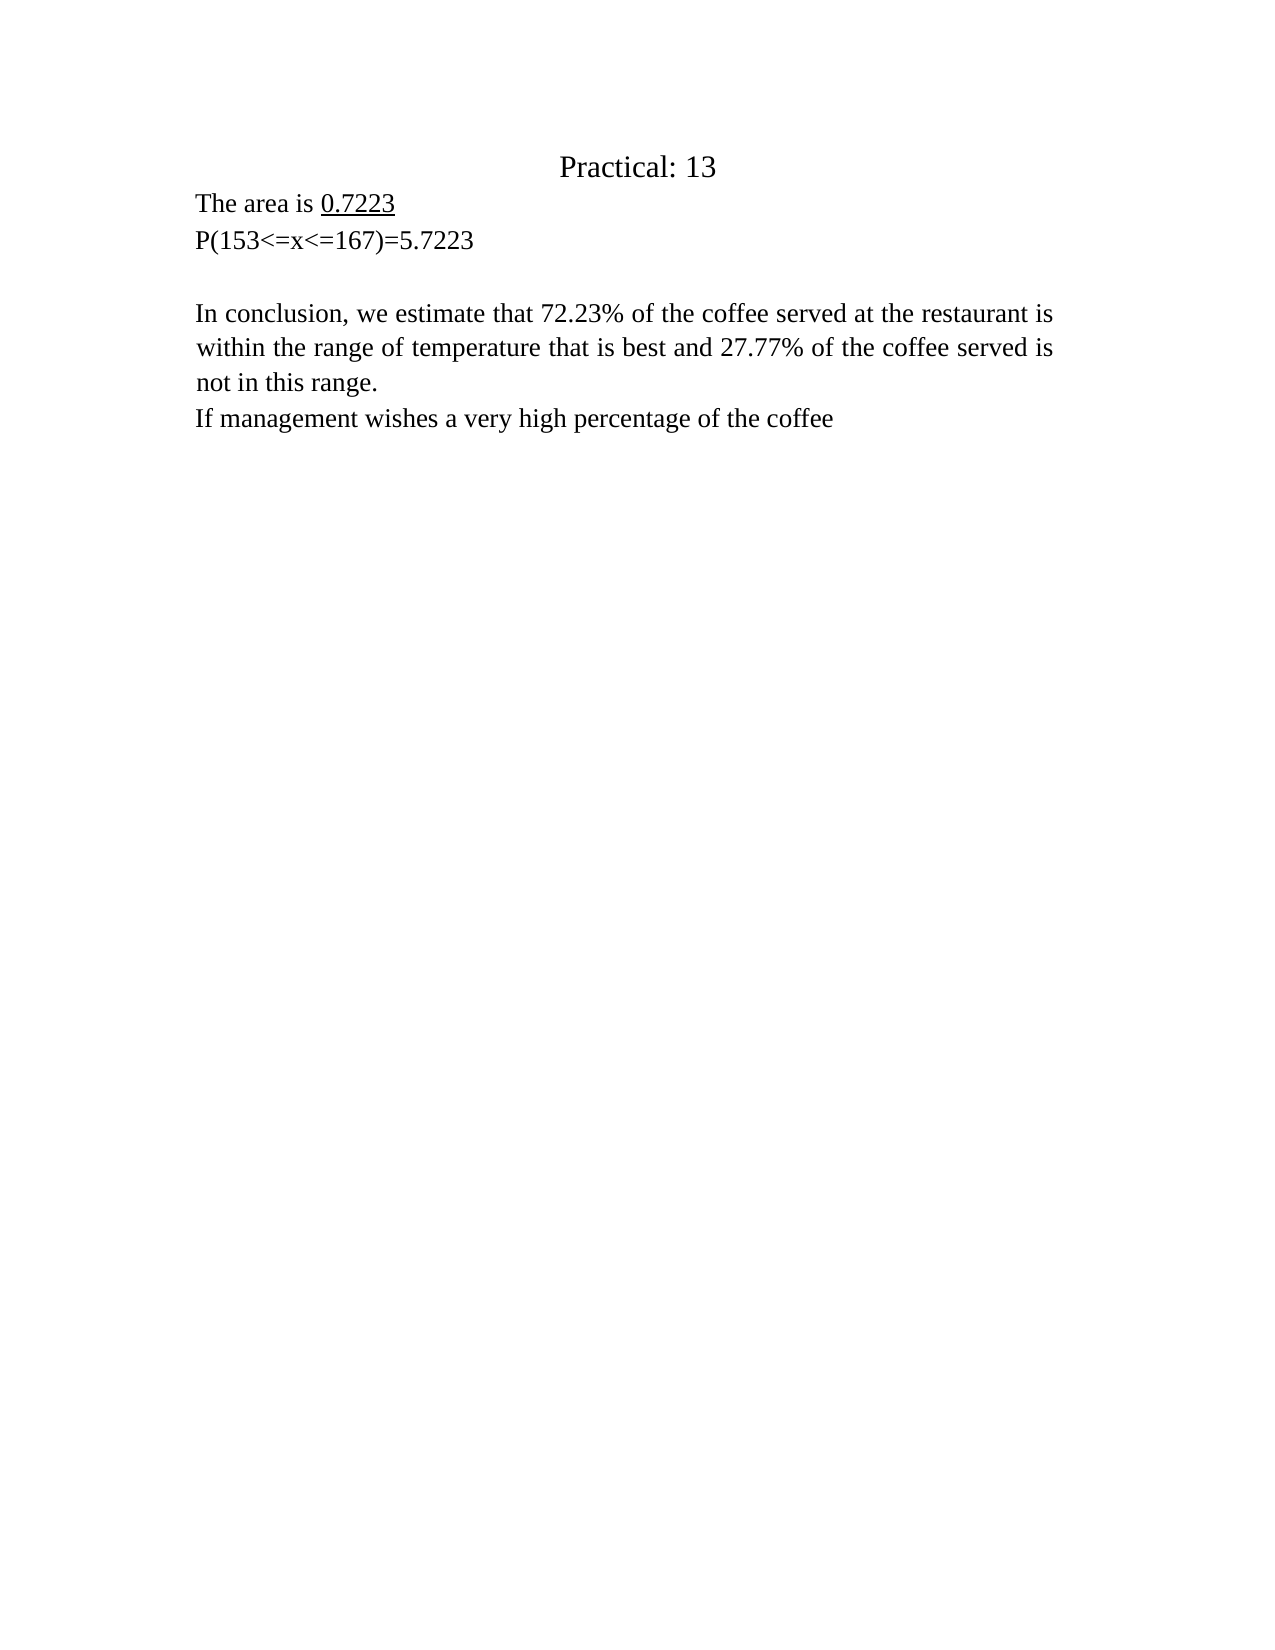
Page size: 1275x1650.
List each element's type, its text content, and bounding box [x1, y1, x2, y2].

text The area is 0.7223 [195, 187, 1085, 218]
text In conclusion, we estimate that 72.23% of the coffee served at the restaurant is within the range of temperature that is best and 27.77% of the coffee served is not in this range. [195, 297, 1055, 397]
text P(153<=x<=167)=5.7223 [195, 224, 1055, 255]
text If management wishes a very high percentage of the coffee [195, 402, 1055, 433]
